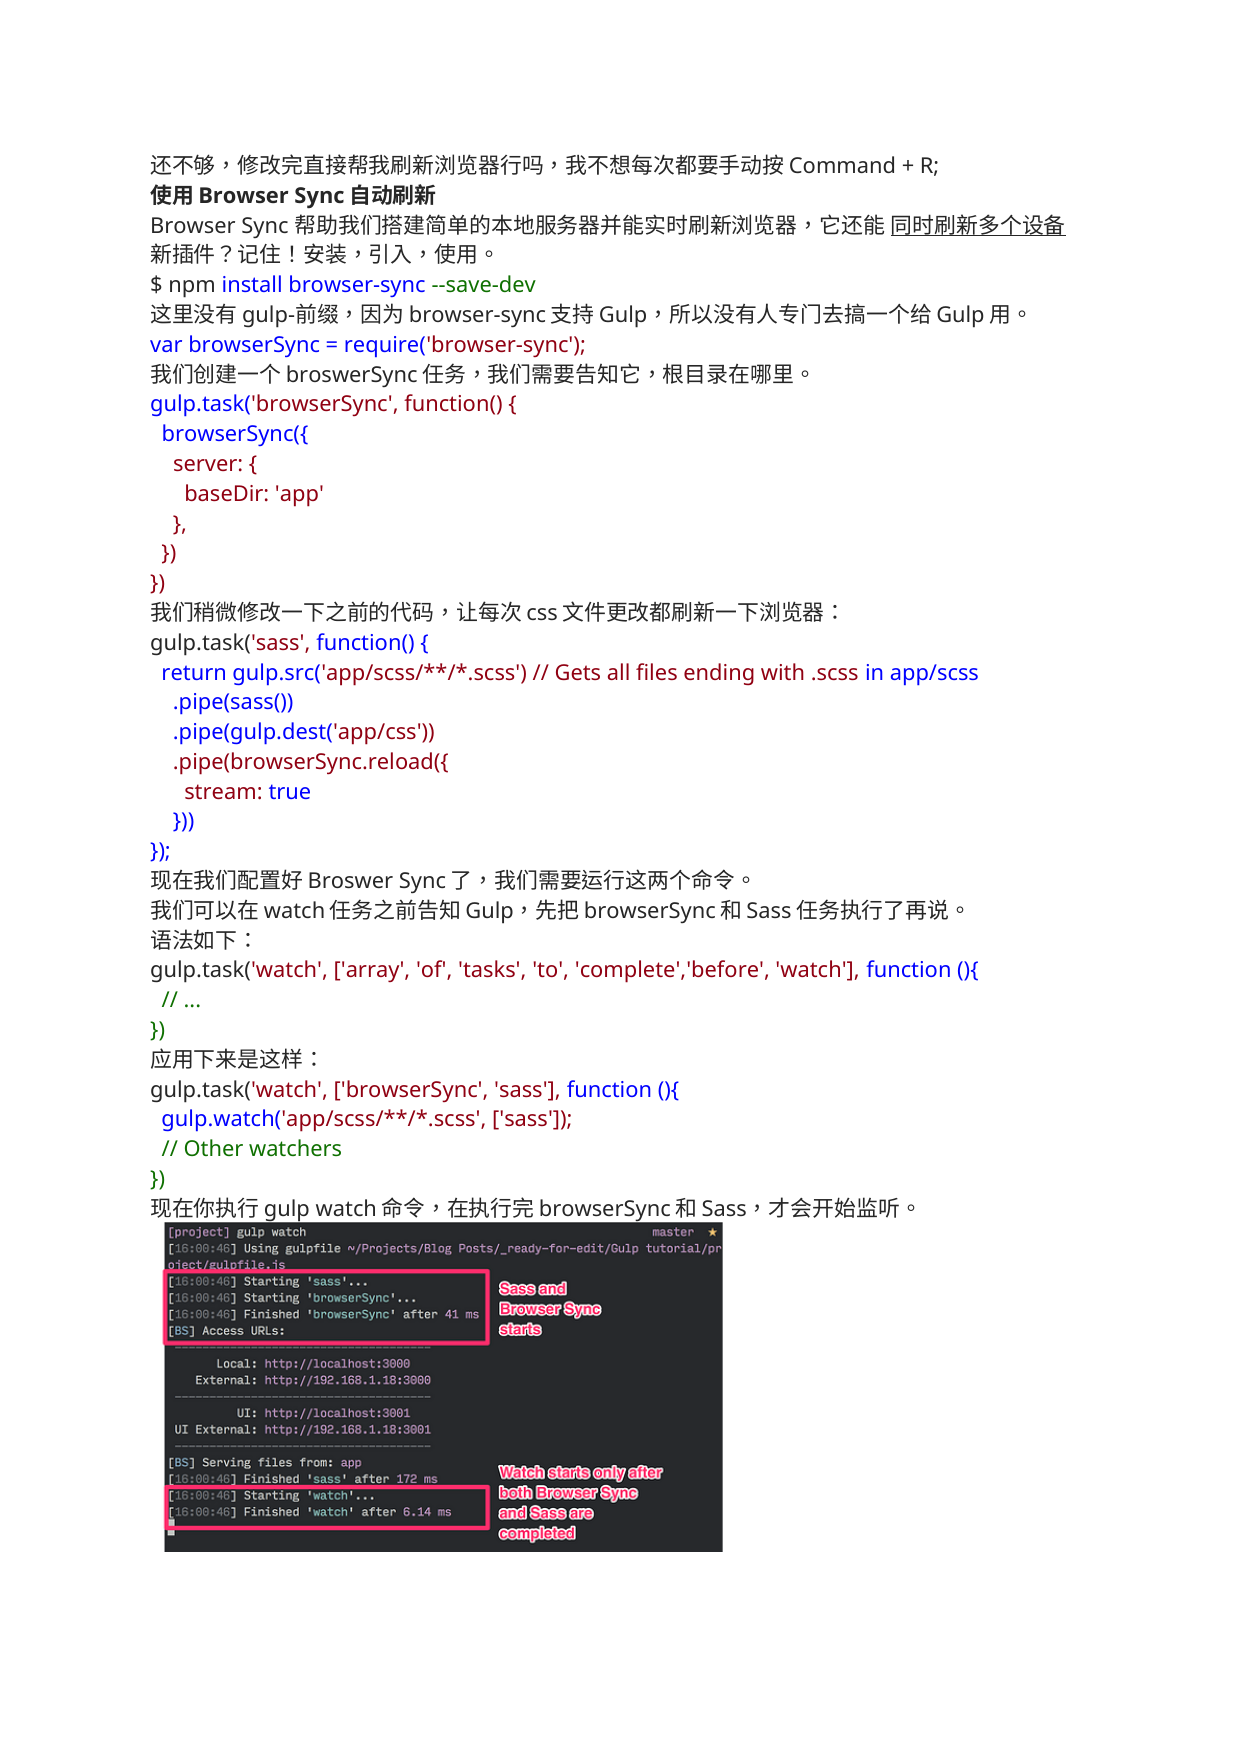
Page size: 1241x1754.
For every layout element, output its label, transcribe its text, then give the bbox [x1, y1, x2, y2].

text 语法如下： [150, 924, 1090, 954]
text $ npm install browser-sync --save-dev [150, 269, 1090, 299]
text Browser Sync 帮助我们搭建简单的本地服务器并能实时刷新浏览器，它还能 同时刷新多个设备 [150, 209, 1090, 239]
text }) [150, 567, 1090, 597]
text baseDir: 'app' [150, 478, 1090, 507]
text 使用Browser Sync自动刷新 [150, 180, 1090, 209]
text .pipe(sass()) [150, 686, 1090, 716]
text stream: true [150, 776, 1090, 805]
text browserSync({ [150, 418, 1090, 448]
text // ... [150, 984, 1090, 1014]
text 这里没有gulp-前缀，因为browser-sync支持Gulp，所以没有人专门去搞一个给Gulp用。 [150, 299, 1090, 329]
text .pipe(browserSync.reload({ [150, 746, 1090, 776]
text })) [150, 805, 1090, 835]
text }) [150, 1163, 1090, 1193]
text }); [150, 835, 1090, 865]
picture [150, 1222, 723, 1552]
text gulp.task('sass', function() { [150, 627, 1090, 656]
text var browserSync = require('browser-sync'); [150, 329, 1090, 358]
text gulp.task('watch', ['browserSync', 'sass'], function (){ [150, 1073, 1090, 1103]
text .pipe(gulp.dest('app/css')) [150, 716, 1090, 746]
text }, [150, 507, 1090, 537]
text 我们稍微修改一下之前的代码，让每次css文件更改都刷新一下浏览器： [150, 597, 1090, 627]
text 新插件？记住！安装，引入，使用。 [150, 239, 1090, 269]
text }) [150, 1014, 1090, 1044]
text 应用下来是这样： [150, 1044, 1090, 1073]
text server: { [150, 448, 1090, 478]
text gulp.task('watch', ['array', 'of', 'tasks', 'to', 'complete','before', 'watch'], function (){ [150, 954, 1090, 984]
text gulp.watch('app/scss/**/*.scss', ['sass']); [150, 1103, 1090, 1133]
text // Other watchers [150, 1133, 1090, 1163]
text 我们创建一个broswerSync任务，我们需要告知它，根目录在哪里。 [150, 358, 1090, 388]
text 还不够，修改完直接帮我刷新浏览器行吗，我不想每次都要手动按Command + R; [150, 150, 1090, 180]
text 我们可以在watch任务之前告知Gulp，先把browserSync和Sass任务执行了再说。 [150, 895, 1090, 924]
text gulp.task('browserSync', function() { [150, 388, 1090, 418]
text return gulp.src('app/scss/**/*.scss') // Gets all files ending with .scss in app/scss [150, 656, 1090, 686]
text 现在我们配置好Broswer Sync了，我们需要运行这两个命令。 [150, 865, 1090, 895]
text }) [150, 537, 1090, 567]
text 现在你执行gulp watch命令，在执行完browserSync和Sass，才会开始监听。 [150, 1193, 1090, 1222]
